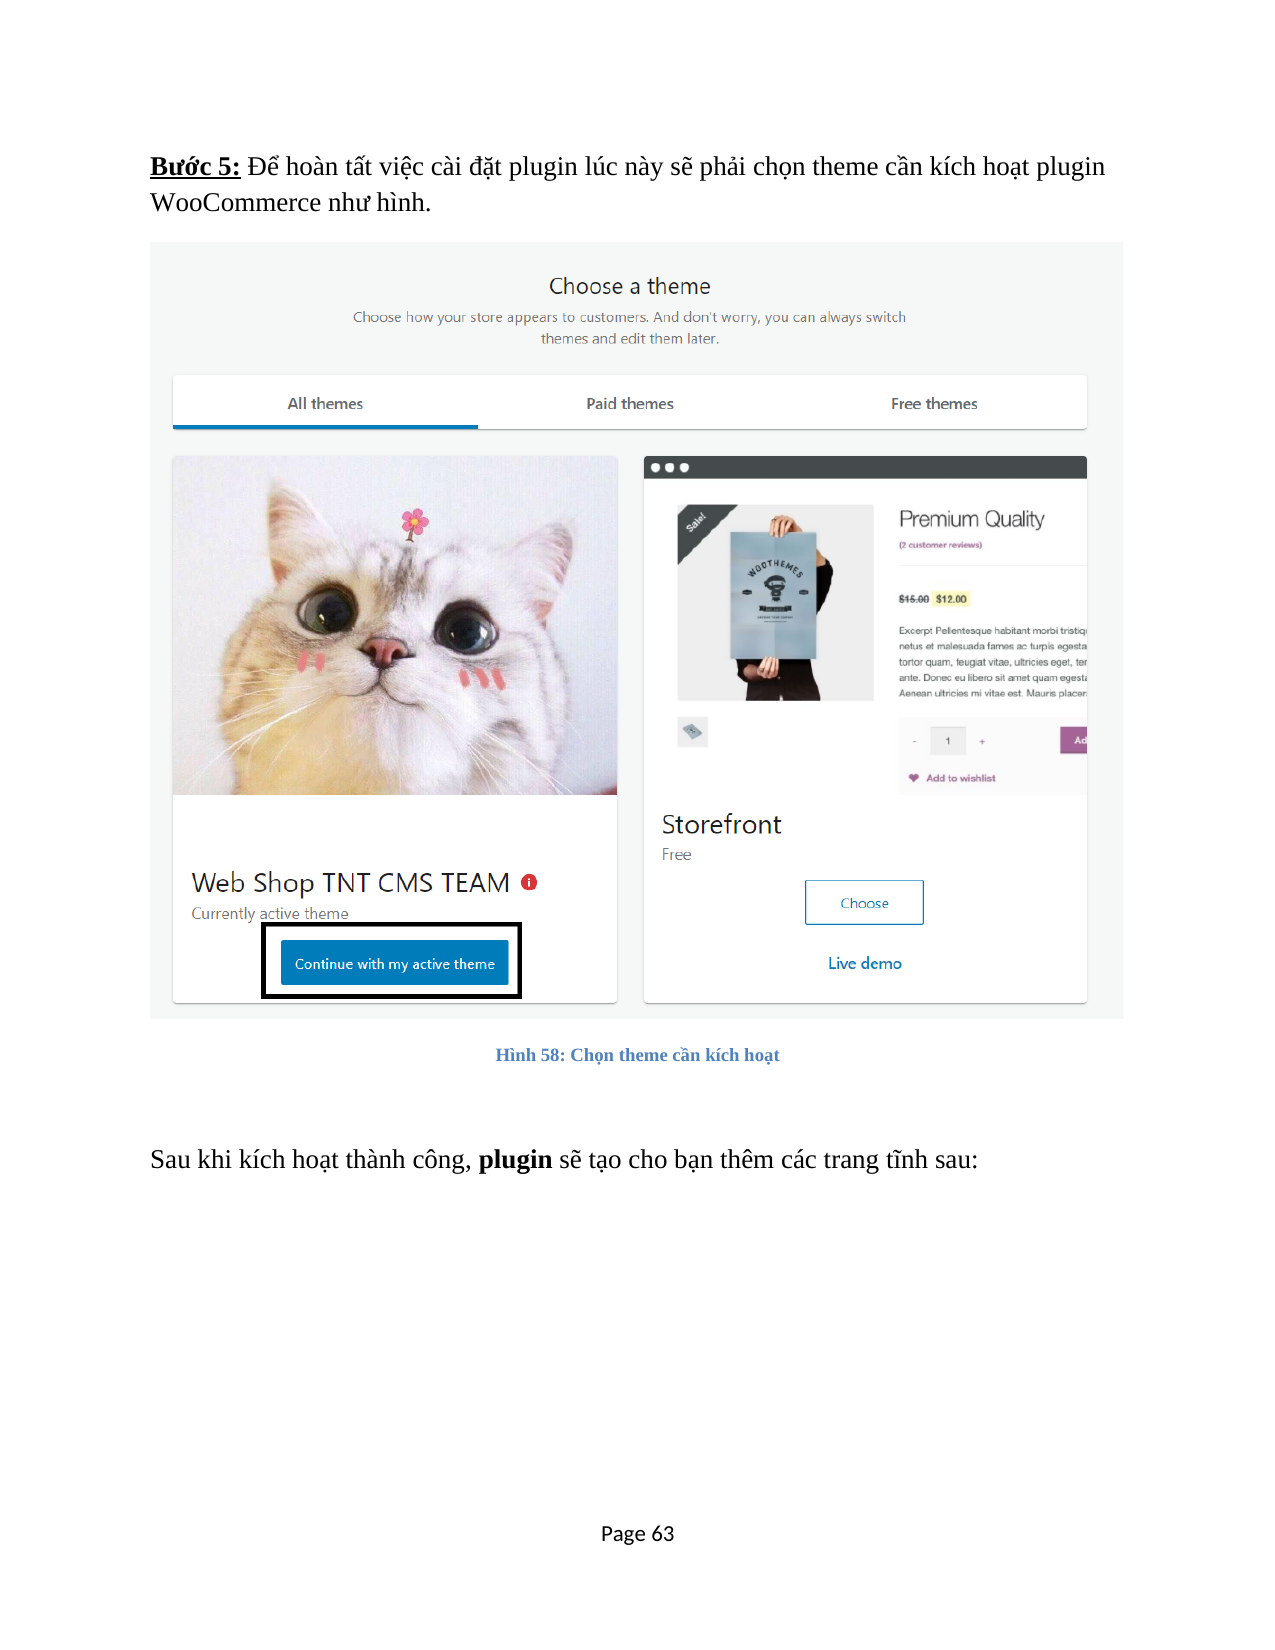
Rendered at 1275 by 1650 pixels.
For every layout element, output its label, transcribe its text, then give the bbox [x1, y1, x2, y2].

text Hình 58: Chọn theme cần kích hoạt [150, 1044, 1125, 1065]
text Sau khi kích hoạt thành công, plugin sẽ tạo cho bạn thêm các trang tĩnh sau: [150, 1143, 1125, 1174]
text Bước 5: Để hoàn tất việc cài đặt plugin lúc này sẽ phải chọn theme cần kích hoạt plugin WooCommerce như hình. [150, 150, 1125, 217]
picture [150, 242, 1124, 1019]
